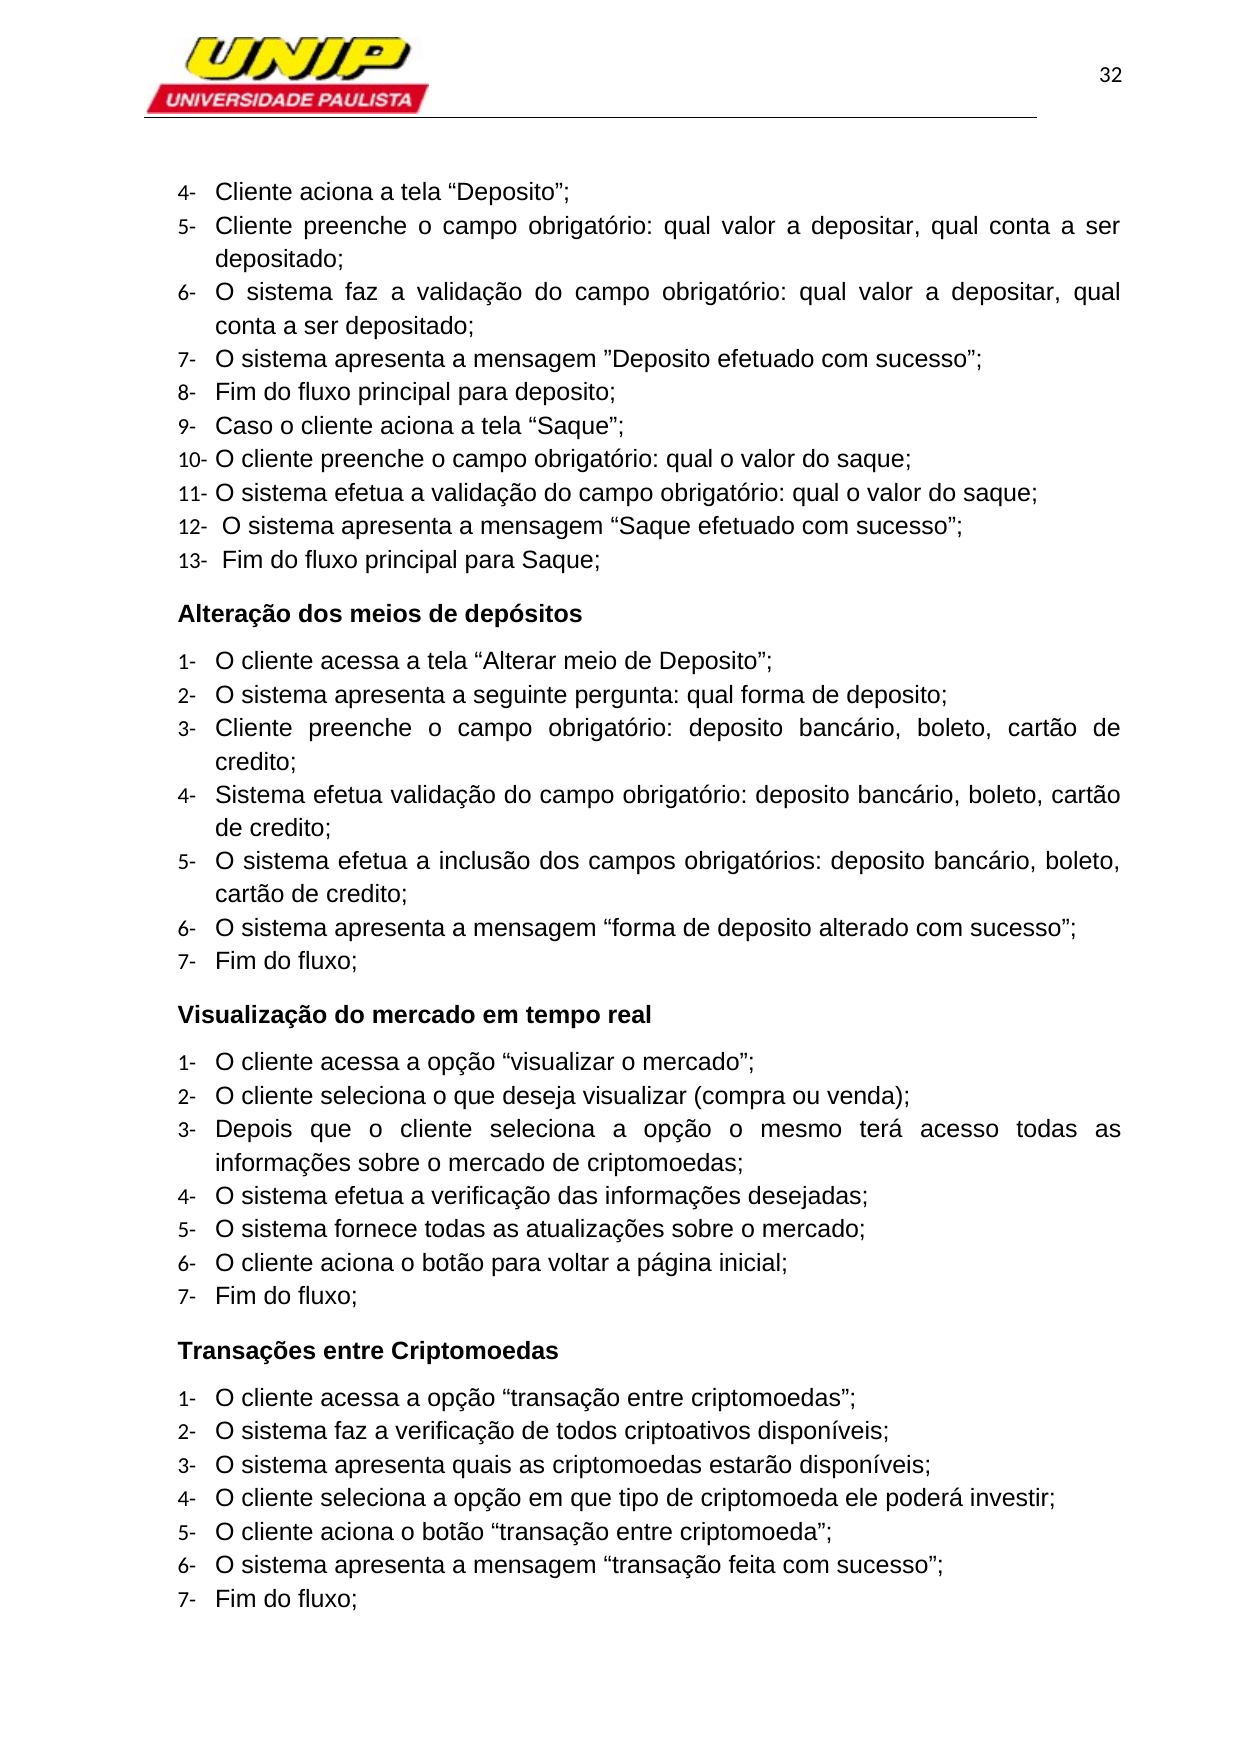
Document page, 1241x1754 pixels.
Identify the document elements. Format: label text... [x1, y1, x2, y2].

list Cliente aciona a tela “Deposito”; [177, 177, 1122, 206]
list Caso o cliente aciona a tela “Saque”; [177, 411, 1122, 440]
list Fim do fluxo; [177, 1584, 1122, 1613]
list O cliente acessa a tela “Alterar meio de Deposito”; [177, 646, 1122, 675]
list O cliente aciona o botão para voltar a página inicial; [177, 1248, 1122, 1277]
picture [146, 37, 429, 114]
list Depois que o cliente seleciona a opção o mesmo terá acesso todas as informações sobre o mercado de criptomoedas; [177, 1114, 1122, 1176]
list O cliente acessa a opção “visualizar o mercado”; [177, 1047, 1122, 1076]
list O cliente seleciona o que deseja visualizar (compra ou venda); [177, 1081, 1122, 1110]
list O cliente seleciona a opção em que tipo de criptomoeda ele poderá investir; [177, 1483, 1122, 1512]
text Alteração dos meios de depósitos [177, 599, 1122, 628]
list Cliente preenche o campo obrigatório: qual valor a depositar, qual conta a ser depositado; [177, 211, 1122, 273]
text Visualização do mercado em tempo real [177, 1000, 1122, 1029]
list Fim do fluxo; [177, 946, 1122, 975]
list Sistema efetua validação do campo obrigatório: deposito bancário, boleto, cartão de credito; [177, 779, 1122, 842]
list O sistema efetua a inclusão dos campos obrigatórios: deposito bancário, boleto, cartão de credito; [177, 846, 1122, 908]
list O sistema apresenta a mensagem “forma de deposito alterado com sucesso”; [177, 912, 1122, 942]
list O sistema faz a validação do campo obrigatório: qual valor a depositar, qual conta a ser depositado; [177, 277, 1122, 339]
list Cliente preenche o campo obrigatório: deposito bancário, boleto, cartão de credito; [177, 713, 1122, 775]
list Fim do fluxo; [177, 1281, 1122, 1311]
list O sistema efetua a validação do campo obrigatório: qual o valor do saque; [177, 478, 1122, 507]
list O sistema apresenta a mensagem ”Deposito efetuado com sucesso”; [177, 344, 1122, 373]
list O sistema apresenta quais as criptomoedas estarão disponíveis; [177, 1449, 1122, 1479]
list O cliente acessa a opção “transação entre criptomoedas”; [177, 1382, 1122, 1412]
list O sistema efetua a verificação das informações desejadas; [177, 1181, 1122, 1210]
list O sistema faz a verificação de todos criptoativos disponíveis; [177, 1416, 1122, 1445]
list O sistema apresenta a mensagem “Saque efetuado com sucesso”; [177, 511, 1122, 541]
text Transações entre Criptomoedas [177, 1336, 1122, 1364]
list O sistema fornece todas as atualizações sobre o mercado; [177, 1214, 1122, 1243]
list Fim do fluxo principal para deposito; [177, 377, 1122, 406]
list O cliente preenche o campo obrigatório: qual o valor do saque; [177, 444, 1122, 473]
list O cliente aciona o botão “transação entre criptomoeda”; [177, 1517, 1122, 1546]
list O sistema apresenta a mensagem “transação feita com sucesso”; [177, 1550, 1122, 1579]
list O sistema apresenta a seguinte pergunta: qual forma de deposito; [177, 679, 1122, 709]
list Fim do fluxo principal para Saque; [177, 545, 1122, 574]
